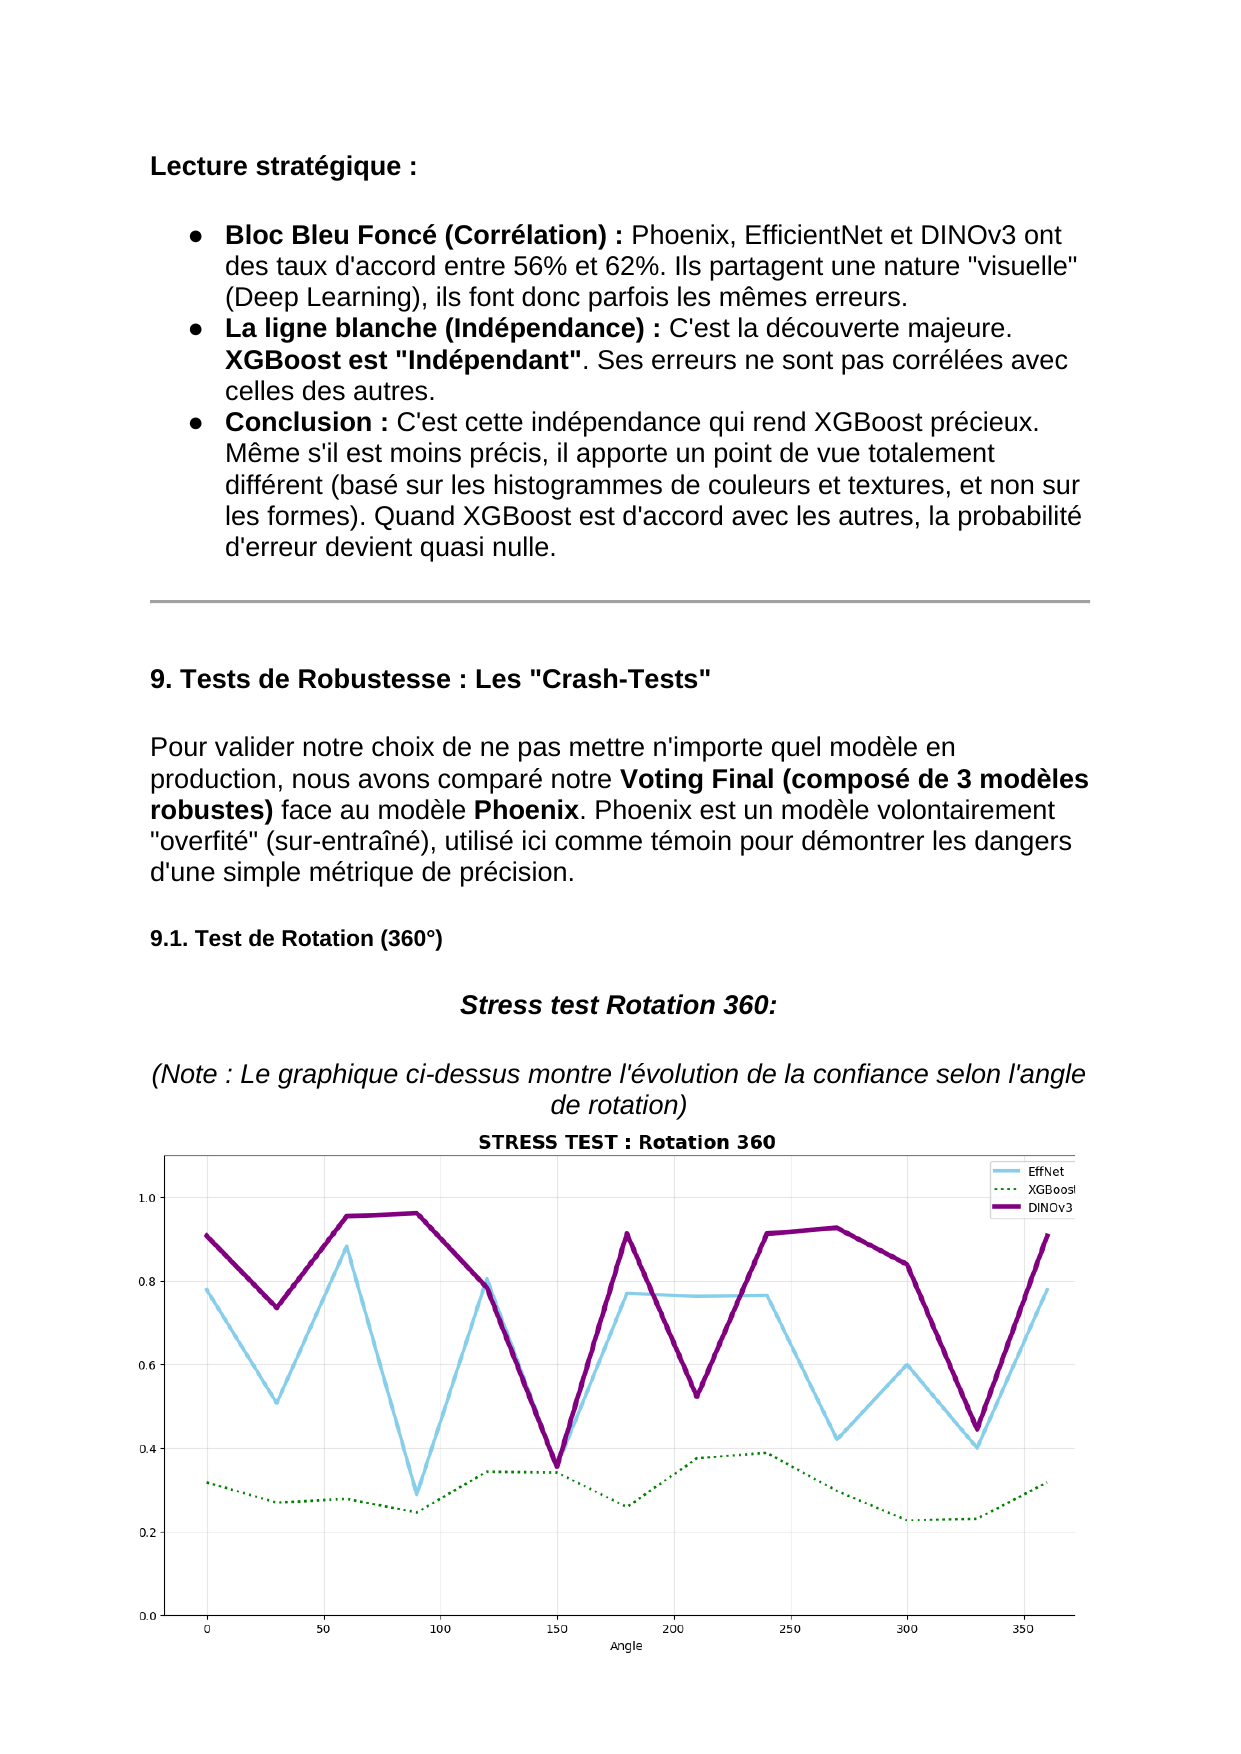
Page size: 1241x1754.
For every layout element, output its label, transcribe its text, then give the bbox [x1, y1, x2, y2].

subtitle Lecture stratégique : [150, 150, 1090, 181]
subtitle Bloc Bleu Foncé (Corrélation) : Phoenix, EfficientNet et DINOv3 ont des taux d'accord entre 56% et 62%. Ils partagent une nature "visuelle" (Deep Learning), ils font donc parfois les mêmes erreurs. [187, 219, 1090, 312]
subtitle (Note : Le graphique ci-dessus montre l'évolution de la confiance selon l'angle de rotation) [150, 1058, 1090, 1120]
picture [134, 1126, 1075, 1660]
subtitle 9. Tests de Robustesse : Les "Crash-Tests" [150, 663, 1090, 694]
subtitle Pour valider notre choix de ne pas mettre n'importe quel modèle en production, nous avons comparé notre Voting Final (composé de 3 modèles robustes) face au modèle Phoenix. Phoenix est un modèle volontairement "overfité" (sur-entraîné), utilisé ici comme témoin pour démontrer les dangers d'une simple métrique de précision. [150, 731, 1090, 888]
subtitle Conclusion : C'est cette indépendance qui rend XGBoost précieux. Même s'il est moins précis, il apporte un point de vue totalement différent (basé sur les histogrammes de couleurs et textures, et non sur les formes). Quand XGBoost est d'accord avec les autres, la probabilité d'erreur devient quasi nulle. [187, 406, 1090, 562]
subtitle 9.1. Test de Rotation (360°) [150, 925, 1090, 952]
subtitle Stress test Rotation 360: [150, 989, 1090, 1020]
subtitle La ligne blanche (Indépendance) : C'est la découverte majeure. XGBoost est "Indépendant". Ses erreurs ne sont pas corrélées avec celles des autres. [187, 312, 1090, 406]
